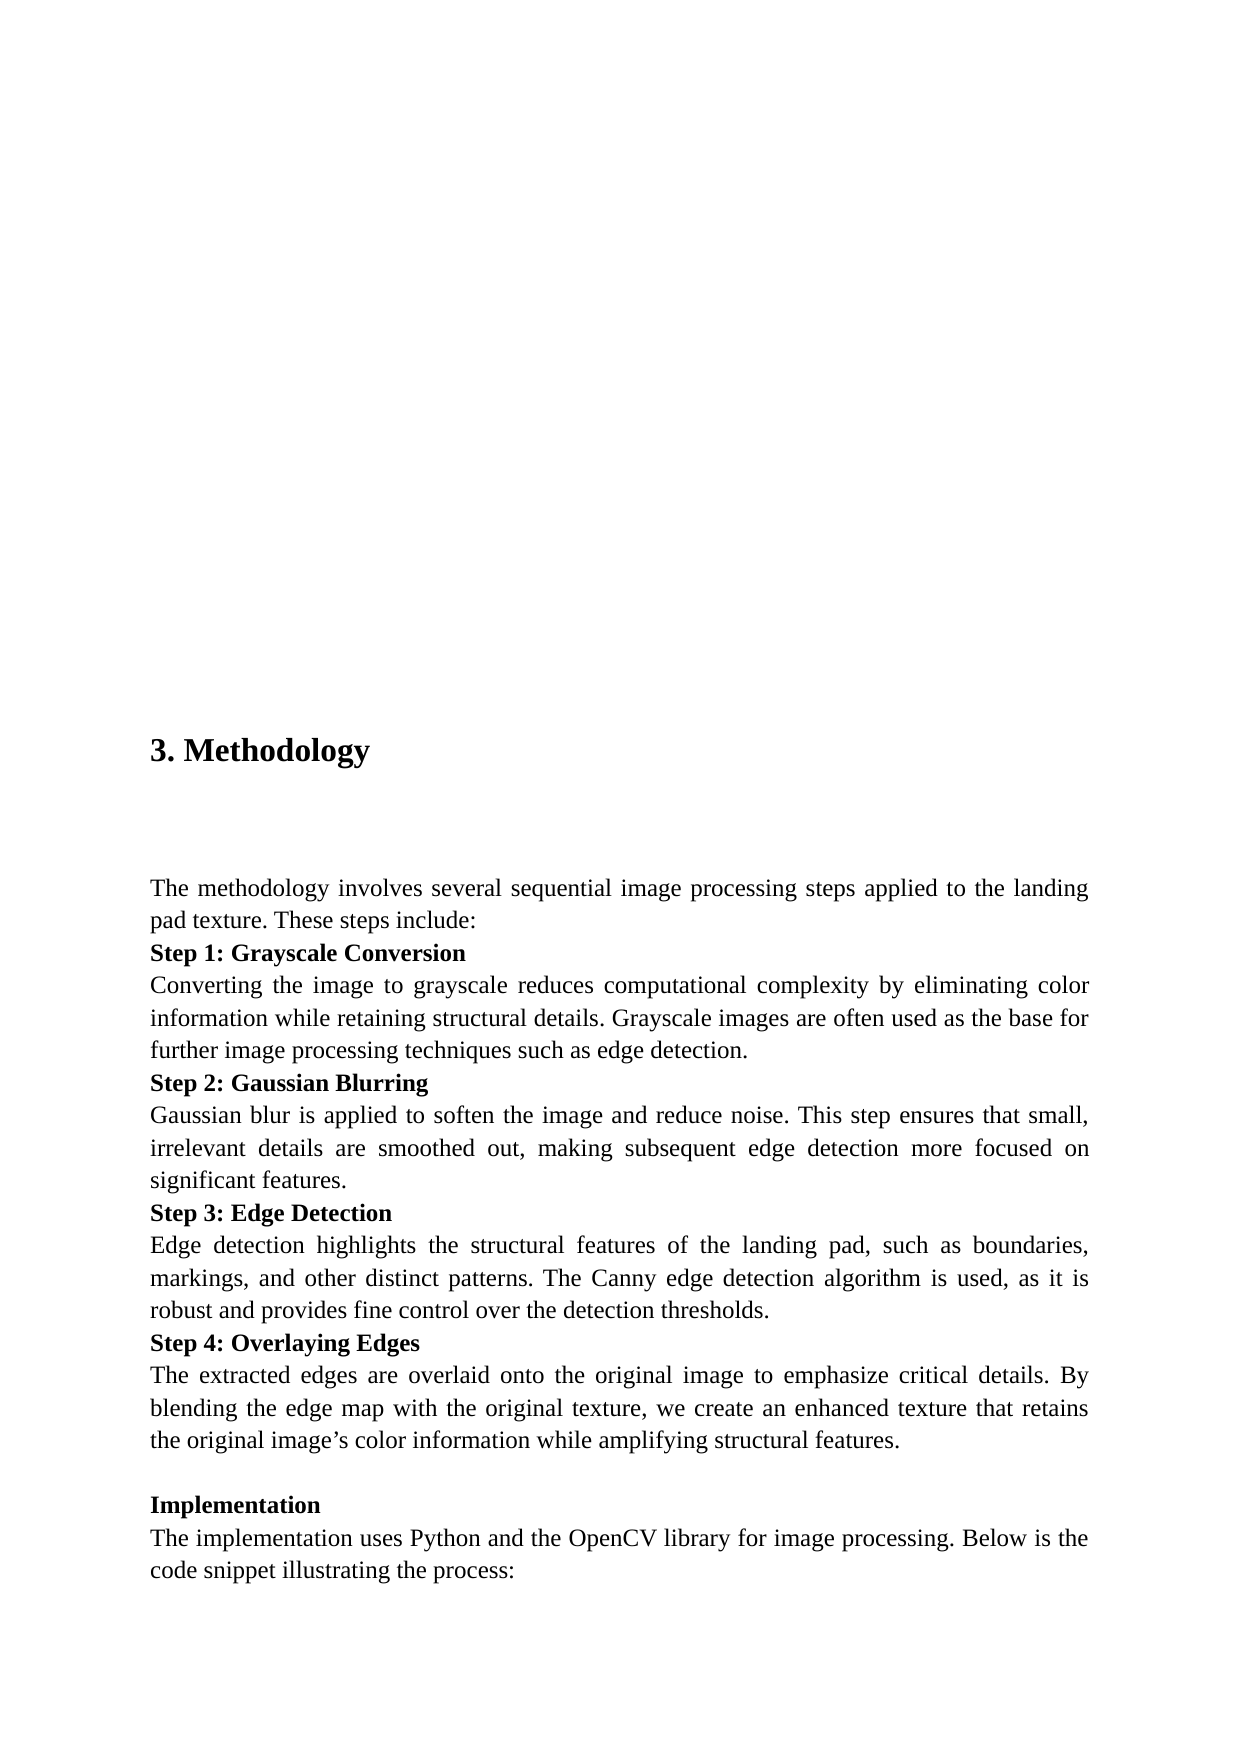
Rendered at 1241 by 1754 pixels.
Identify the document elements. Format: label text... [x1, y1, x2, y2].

text Implementation [150, 1488, 1090, 1521]
text Step 4: Overlaying Edges [150, 1326, 1090, 1358]
text Converting the image to grayscale reduces computational complexity by eliminating color information while retaining structural details. Grayscale images are often used as the base for further image processing techniques such as edge detection. [150, 968, 1090, 1066]
text Edge detection highlights the structural features of the landing pad, such as boundaries, markings, and other distinct patterns. The Canny edge detection algorithm is used, as it is robust and provides fine control over the detection thresholds. [150, 1228, 1090, 1326]
text The methodology involves several sequential image processing steps applied to the landing pad texture. These steps include: [150, 871, 1090, 936]
text The extracted edges are overlaid onto the original image to emphasize critical details. By blending the edge map with the original texture, we create an enhanced texture that retains the original image’s color information while amplifying structural features. [150, 1358, 1090, 1456]
text Gaussian blur is applied to soften the image and reduce noise. This step ensures that small, irrelevant details are smoothed out, making subsequent edge detection more focused on significant features. [150, 1098, 1090, 1196]
text Step 2: Gaussian Blurring [150, 1066, 1090, 1098]
text The implementation uses Python and the OpenCV library for image processing. Below is the code snippet illustrating the process: [150, 1521, 1090, 1586]
text Step 1: Grayscale Conversion [150, 936, 1090, 968]
subtitle 3. Methodology [150, 717, 1090, 782]
text Step 3: Edge Detection [150, 1196, 1090, 1228]
